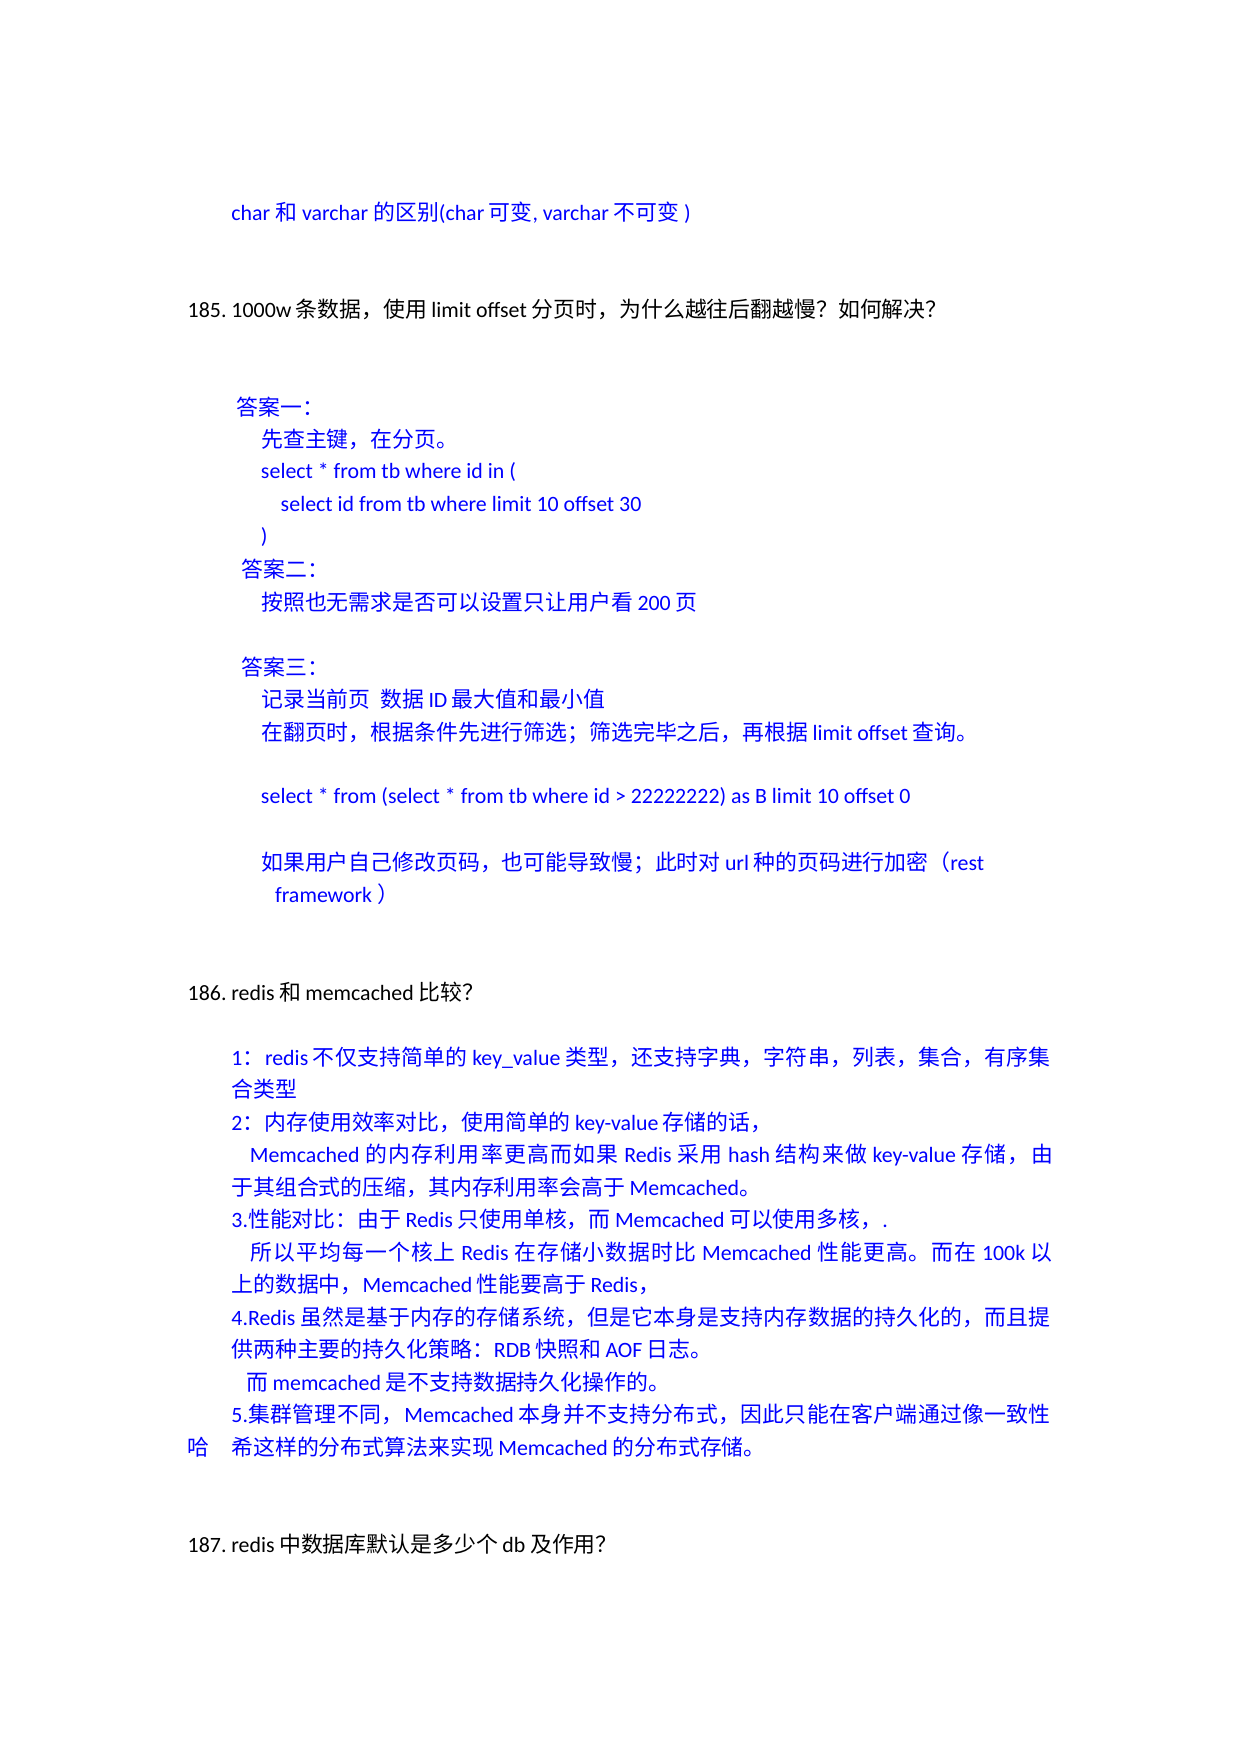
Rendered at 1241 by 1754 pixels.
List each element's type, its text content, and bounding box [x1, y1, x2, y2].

list ) [187, 519, 1053, 552]
list 先查主键，在分页。 [187, 422, 1053, 454]
list 1：redis不仅支持简单的key_value类型，还支持字典，字符串，列表，集合，有序集 合类型 [187, 1039, 1053, 1104]
list 3.性能对比：由于Redis只使用单核，而Memcached可以使用多核，. [187, 1202, 1053, 1234]
list 在翻页时，根据条件先进行筛选；筛选完毕之后，再根据limit offset 查询。 [187, 714, 1053, 747]
list select * from tb where id in ( [187, 454, 1053, 487]
list 记录当前页 数据ID最大值和最小值 [187, 682, 1053, 714]
list char 和 varchar 的区别(char可变, varchar不可变 ) [187, 194, 1053, 227]
list 按照也无需求是否可以设置只让用户看200页 [187, 584, 1053, 617]
list 答案二： [187, 552, 1053, 584]
list redis和memcached比较？ [187, 974, 1053, 1007]
list 如果用户自己修改页码，也可能导致慢；此时对url种的页码进行加密（rest framework ） [187, 844, 1053, 909]
list select * from (select * from tb where id > 22222222) as B limit 10 offset 0 [187, 779, 1053, 812]
list 4.Redis虽然是基于内存的存储系统，但是它本身是支持内存数据的持久化的，而且提 供两种主要的持久化策略：RDB快照和AOF日志。 [187, 1299, 1053, 1364]
list 所以平均每一个核上Redis在存储小数据时比Memcached性能更高。而在100k以 上的数据中，Memcached性能要高于Redis， [187, 1234, 1053, 1299]
list 而memcached是不支持数据持久化操作的。 [187, 1364, 1053, 1397]
list 2：内存使用效率对比，使用简单的key-value存储的话， [187, 1104, 1053, 1137]
list redis中数据库默认是多少个db 及作用？ [187, 1527, 1053, 1559]
list 1000w条数据，使用limit offset 分页时，为什么越往后翻越慢？如何解决？ [187, 292, 1053, 324]
list 5.集群管理不同，Memcached本身并不支持分布式，因此只能在客户端通过像一致性哈 希这样的分布式算法来实现Memcached的分布式存储。 [187, 1397, 1053, 1462]
list 答案一： [187, 389, 1053, 422]
list Memcached的内存利用率更高而如果Redis采用hash结构来做key-value存储，由 于其组合式的压缩，其内存利用率会高于Memcached。 [187, 1137, 1053, 1202]
list 答案三： [187, 649, 1053, 682]
list select id from tb where limit 10 offset 30 [187, 487, 1053, 519]
